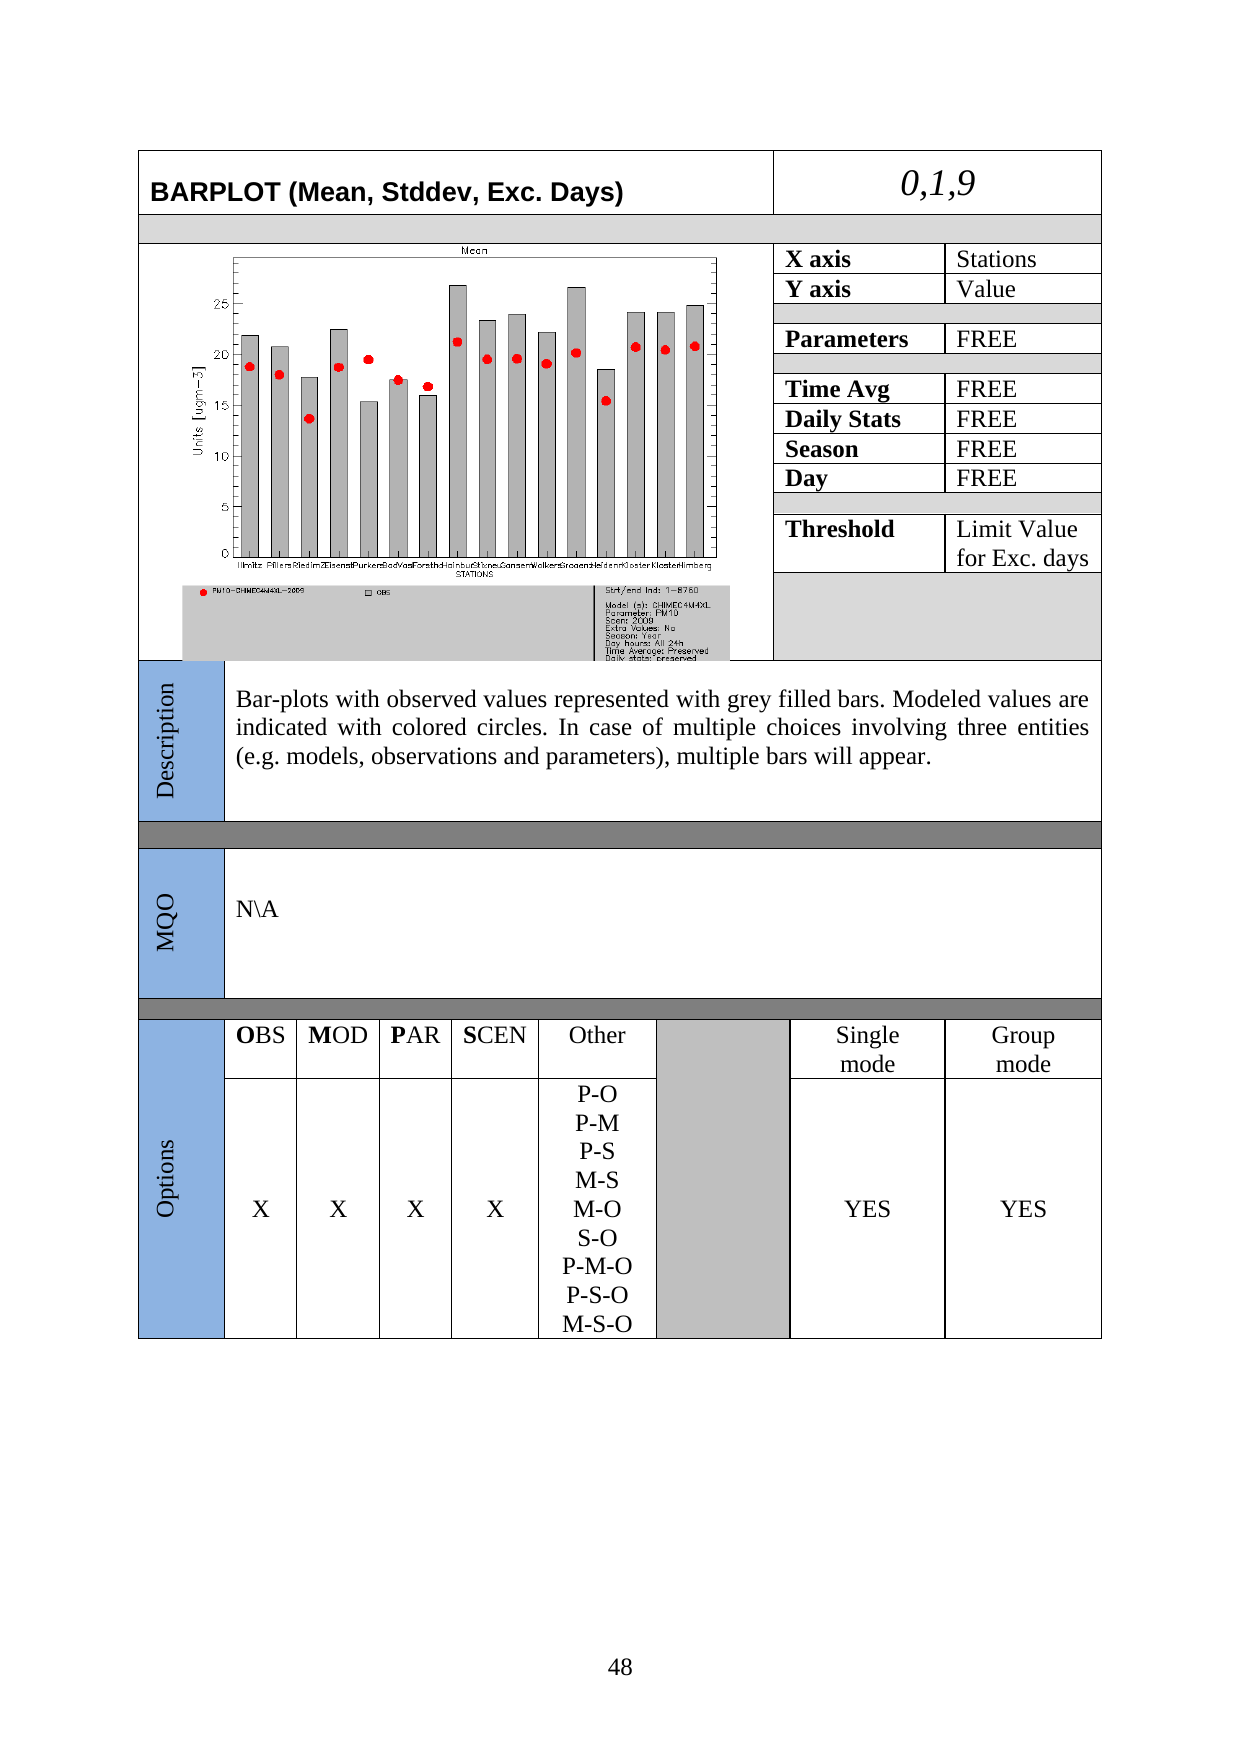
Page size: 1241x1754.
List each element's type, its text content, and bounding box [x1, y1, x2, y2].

table_cell Limit Value for Exc. days [946, 515, 1101, 572]
table_cell Y axis [774, 274, 944, 303]
picture [182, 244, 730, 661]
table_cell [774, 493, 1101, 513]
table_cell YES [946, 1079, 1101, 1338]
table_cell MQO [139, 849, 224, 998]
table_cell X axis [774, 244, 944, 273]
table_cell X [452, 1079, 538, 1338]
table_cell MOD [297, 1020, 379, 1078]
table_cell YES [791, 1079, 944, 1338]
table_cell OBS [225, 1020, 296, 1078]
table_cell Season [774, 434, 944, 462]
table_cell PAR [380, 1020, 451, 1078]
table_cell Daily Stats [774, 404, 944, 433]
table_cell FREE [946, 324, 1101, 353]
table_cell X [225, 1079, 296, 1338]
table_cell Other [539, 1020, 656, 1078]
table_cell Stations [946, 244, 1101, 273]
table_cell [730, 244, 773, 660]
table_cell [139, 822, 1101, 848]
table_cell Group mode [946, 1020, 1101, 1078]
table_cell [139, 244, 182, 660]
table_cell [774, 573, 1101, 660]
table_cell [139, 999, 1101, 1019]
table_cell [774, 354, 1101, 373]
table_cell FREE [946, 434, 1101, 462]
table_cell P-O P-M P-S M-S M-O S-O P-M-O P-S-O M-S-O [539, 1079, 656, 1338]
table_cell Description [139, 661, 224, 821]
table_header BARPLOT (Mean, Stddev, Exc. Days) [139, 151, 773, 213]
table_cell Options [139, 1020, 224, 1338]
table_cell Single mode [791, 1020, 944, 1078]
table_cell [139, 215, 1101, 243]
table_cell Bar-plots with observed values represented with grey filled bars. Modeled values are indicated with colored circles. In case of multiple choices involving three entities (e.g. models, observations and parameters), multiple bars will appear. [225, 661, 1101, 821]
table_cell FREE [946, 404, 1101, 433]
table_cell [657, 1020, 789, 1338]
table_cell Time Avg [774, 374, 944, 403]
table_cell FREE [946, 374, 1101, 403]
table_header 0,1,9 [774, 151, 1101, 213]
table_cell Threshold [774, 515, 944, 572]
table_cell X [380, 1079, 451, 1338]
table_cell SCEN [452, 1020, 538, 1078]
table_cell Value [946, 274, 1101, 303]
table_cell FREE [946, 464, 1101, 492]
table_cell Parameters [774, 324, 944, 353]
table_cell X [297, 1079, 379, 1338]
table_cell [774, 304, 1101, 323]
table_cell Day [774, 464, 944, 492]
table_cell N\A [225, 849, 1101, 998]
